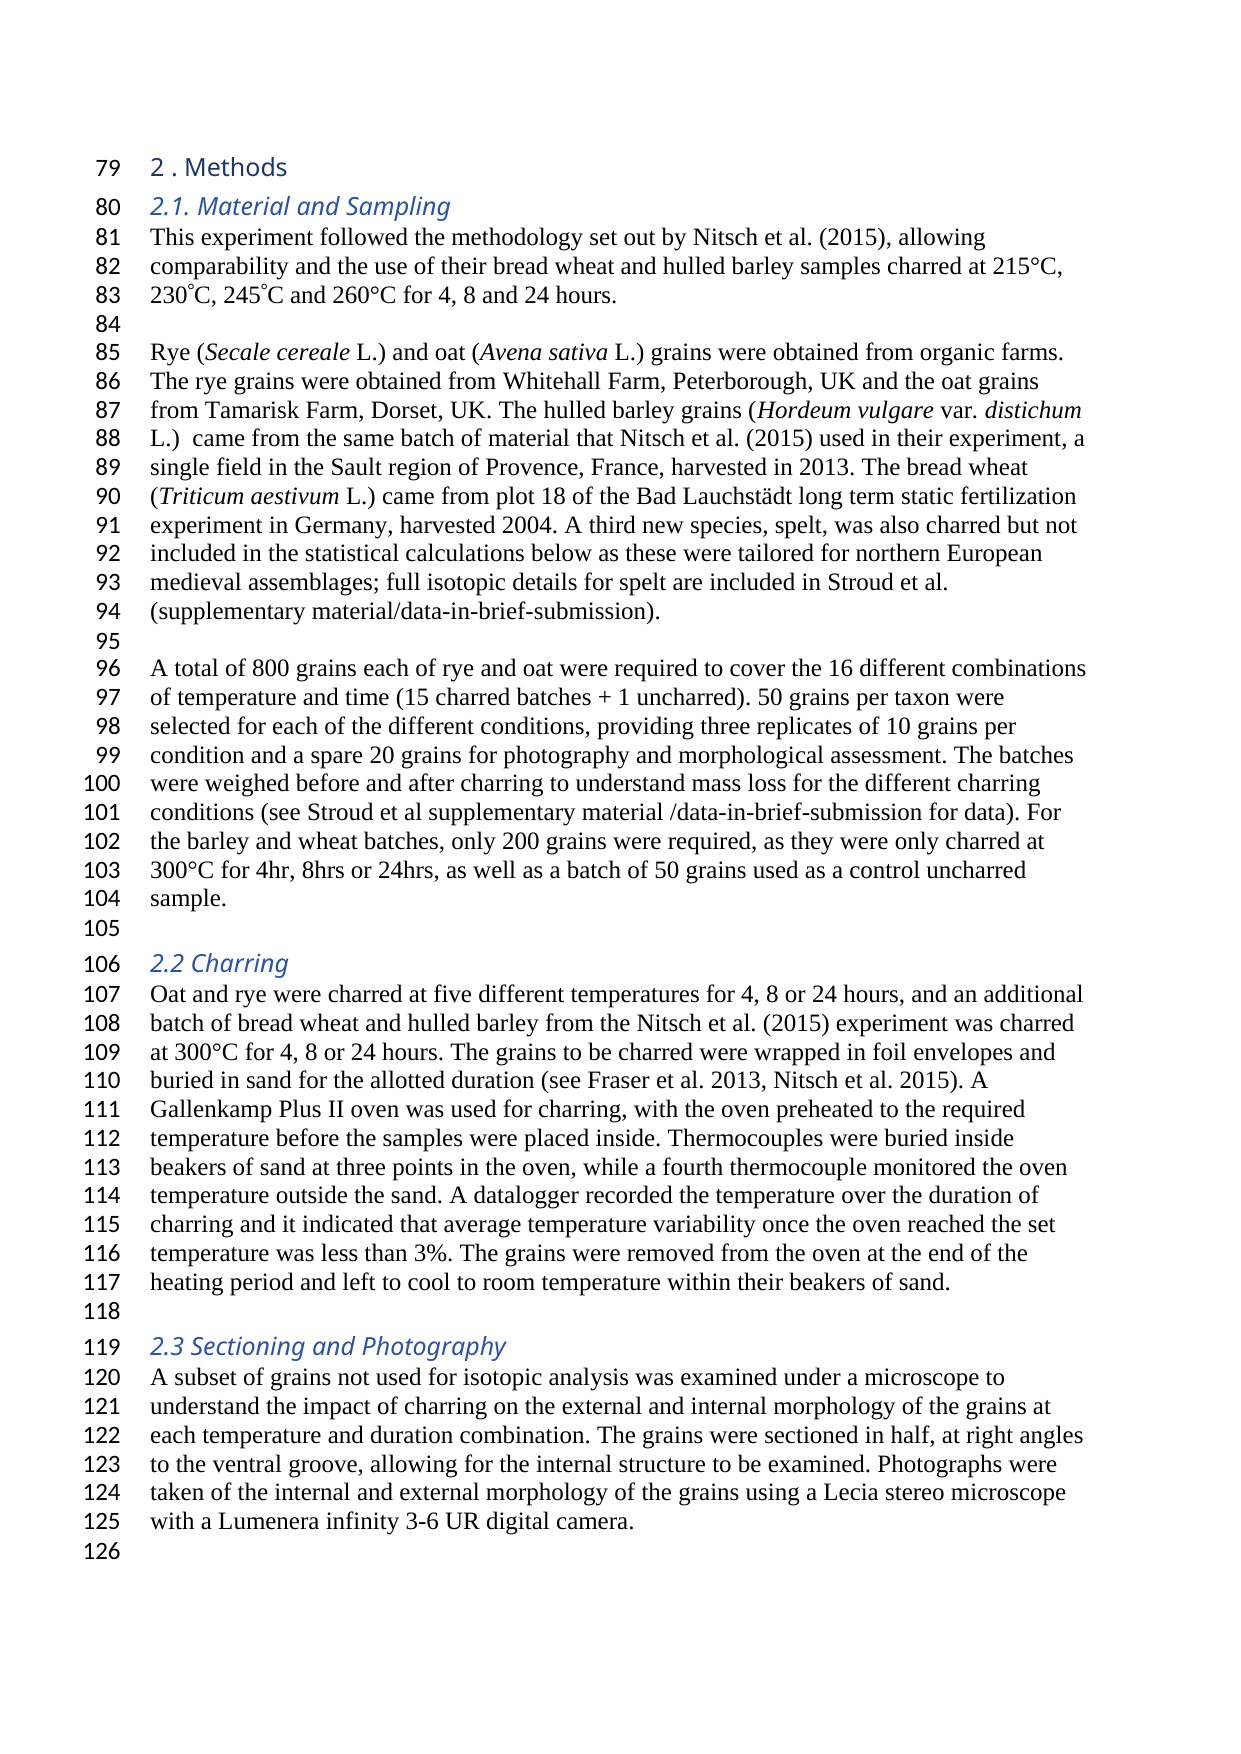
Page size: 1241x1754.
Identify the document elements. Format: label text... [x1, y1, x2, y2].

text Oat and rye were charred at five different temperatures for 4, 8 or 24 hours, and an additional batch of bread wheat and hulled barley from the Nitsch et al. (2015) experiment was charred at 300°C for 4, 8 or 24 hours. The grains to be charred were wrapped in foil envelopes and buried in sand for the allotted duration (see Fraser et al. 2013, Nitsch et al. 2015). A Gallenkamp Plus II oven was used for charring, with the oven preheated to the required temperature before the samples were placed inside. Thermocouples were buried inside beakers of sand at three points in the oven, while a fourth thermocouple monitored the oven temperature outside the sand. A datalogger recorded the temperature over the duration of charring and it indicated that average temperature variability once the oven reached the set temperature was less than 3%. The grains were removed from the oven at the end of the heating period and left to cool to room temperature within their beakers of sand. [150, 979, 1090, 1296]
text A total of 800 grains each of rye and oat were required to cover the 16 different combinations of temperature and time (15 charred batches + 1 uncharred). 50 grains per taxon were selected for each of the different conditions, providing three replicates of 10 grains per condition and a spare 20 grains for photography and morphological assessment. The batches were weighed before and after charring to understand mass loss for the different charring conditions (see Stroud et al supplementary material /data-in-brief-submission for data). For the barley and wheat batches, only 200 grains were required, as they were only charred at 300°C for 4hr, 8hrs or 24hrs, as well as a batch of 50 grains used as a control uncharred sample. [150, 653, 1090, 912]
subtitle 2.1. Material and Sampling [150, 188, 1090, 222]
text This experiment followed the methodology set out by Nitsch et al. (2015), allowing comparability and the use of their bread wheat and hulled barley samples charred at 215°C, 230C, 245C and 260°C for 4, 8 and 24 hours. [150, 222, 1090, 308]
subtitle 2.2 Charring [150, 945, 1090, 979]
subtitle 2 . Methods [150, 150, 1090, 184]
text A subset of grains not used for isotopic analysis was examined under a microscope to understand the impact of charring on the external and internal morphology of the grains at each temperature and duration combination. The grains were sectioned in half, at right angles to the ventral groove, allowing for the internal structure to be examined. Photographs were taken of the internal and external morphology of the grains using a Lecia stereo microscope with a Lumenera infinity 3-6 UR digital camera. [150, 1362, 1090, 1535]
text Rye (Secale cereale L.) and oat (Avena sativa L.) grains were obtained from organic farms. The rye grains were obtained from Whitehall Farm, Peterborough, UK and the oat grains from Tamarisk Farm, Dorset, UK. The hulled barley grains (Hordeum vulgare var. distichum L.) came from the same batch of material that Nitsch et al. (2015) used in their experiment, a single field in the Sault region of Provence, France, harvested in 2013. The bread wheat (Triticum aestivum L.) came from plot 18 of the Bad Lauchstädt long term static fertilization experiment in Germany, harvested 2004. A third new species, spelt, was also charred but not included in the statistical calculations below as these were tailored for northern European medieval assemblages; full isotopic details for spelt are included in Stroud et al. (supplementary material/data-in-brief-submission). [150, 337, 1090, 625]
subtitle 2.3 Sectioning and Photography [150, 1328, 1090, 1362]
